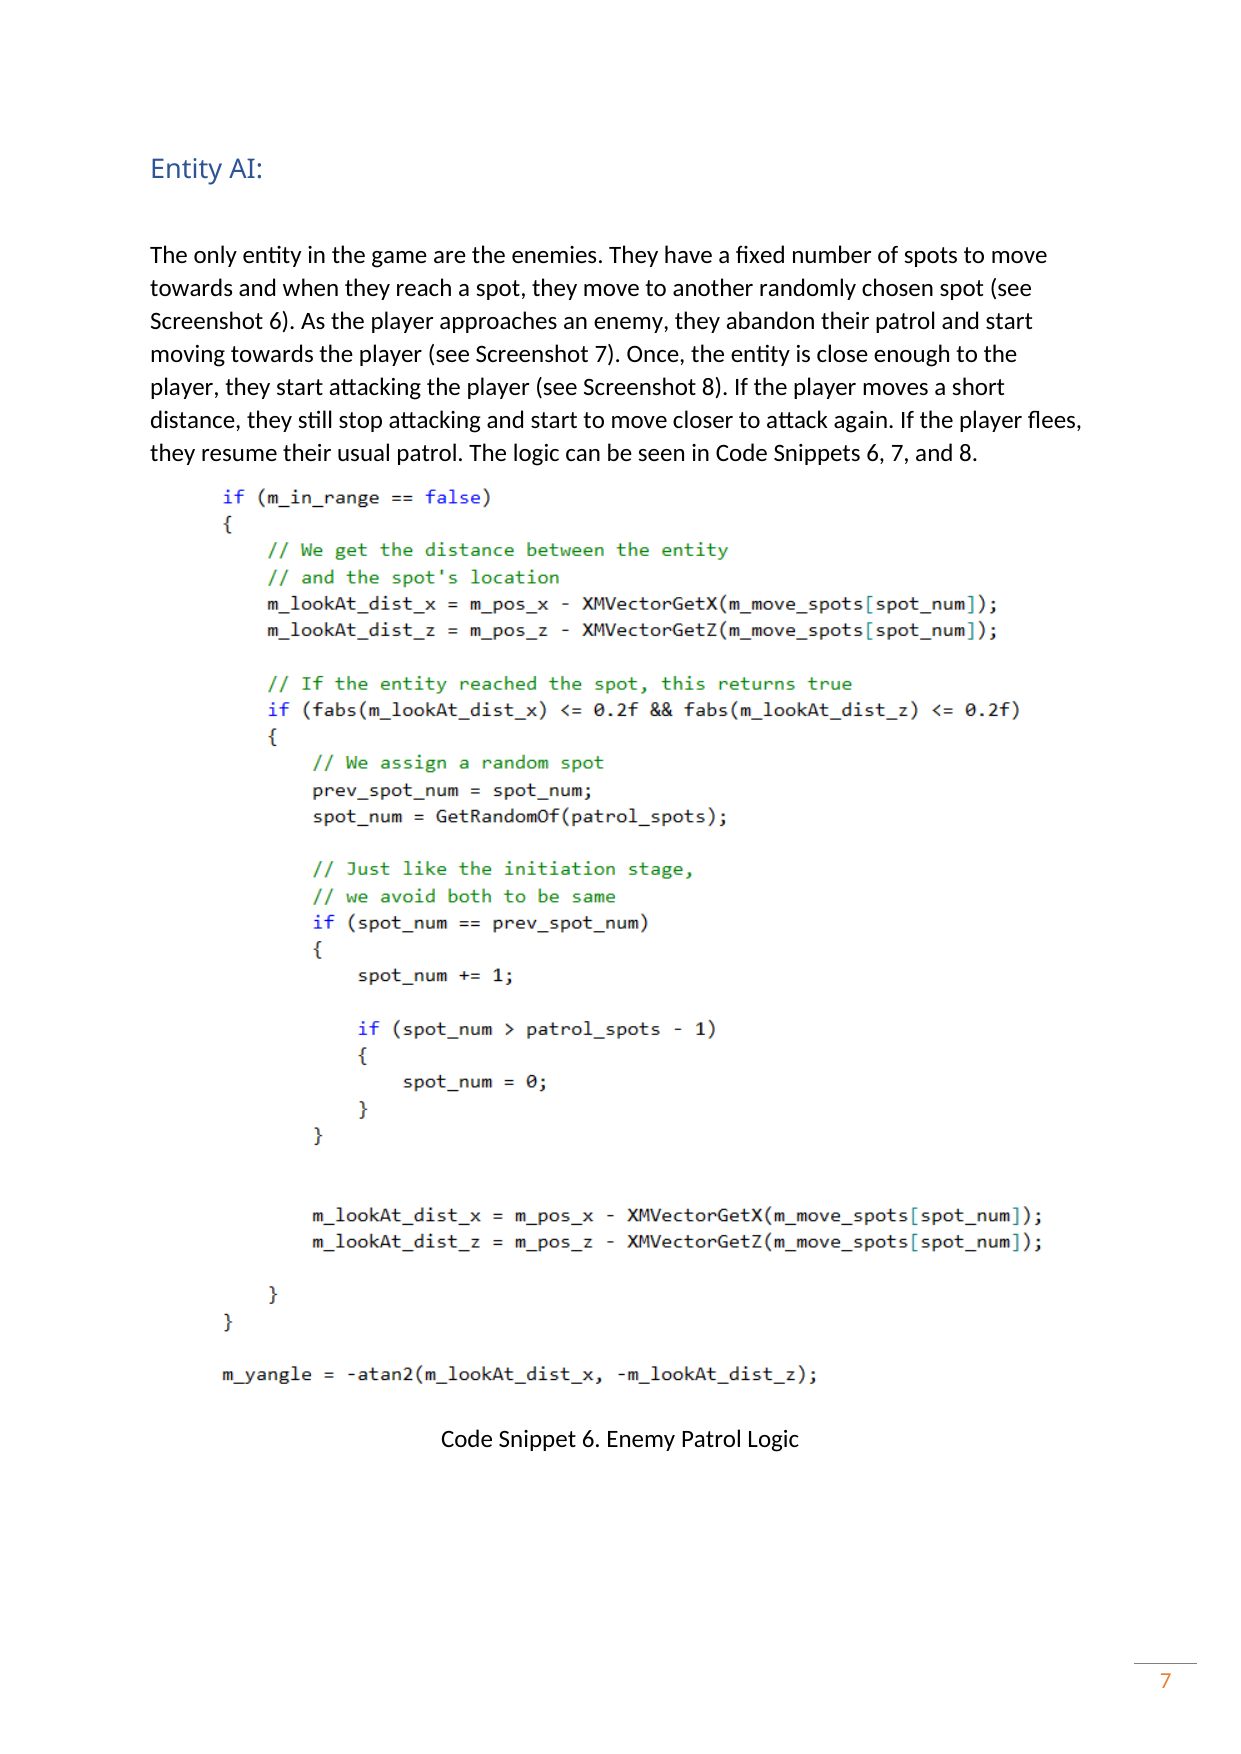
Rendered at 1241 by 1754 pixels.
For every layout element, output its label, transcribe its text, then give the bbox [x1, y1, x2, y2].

text The only entity in the game are the enemies. They have a fixed number of spots to move towards and when they reach a spot, they move to another randomly chosen spot (see Screenshot 6). As the player approaches an enemy, they abandon their patrol and start moving towards the player (see Screenshot 7). Once, the entity is close enough to the player, they start attacking the player (see Screenshot 8). If the player moves a short distance, they still stop attacking and start to move closer to attack again. If the player flees, they resume their usual patrol. The logic can be seen in Code Snippets 6, 7, and 8. [150, 239, 1090, 467]
text Code Snippet 6. Enemy Patrol Logic [150, 1423, 1090, 1453]
picture [186, 486, 1054, 1404]
subtitle Entity AI: [150, 150, 1090, 187]
